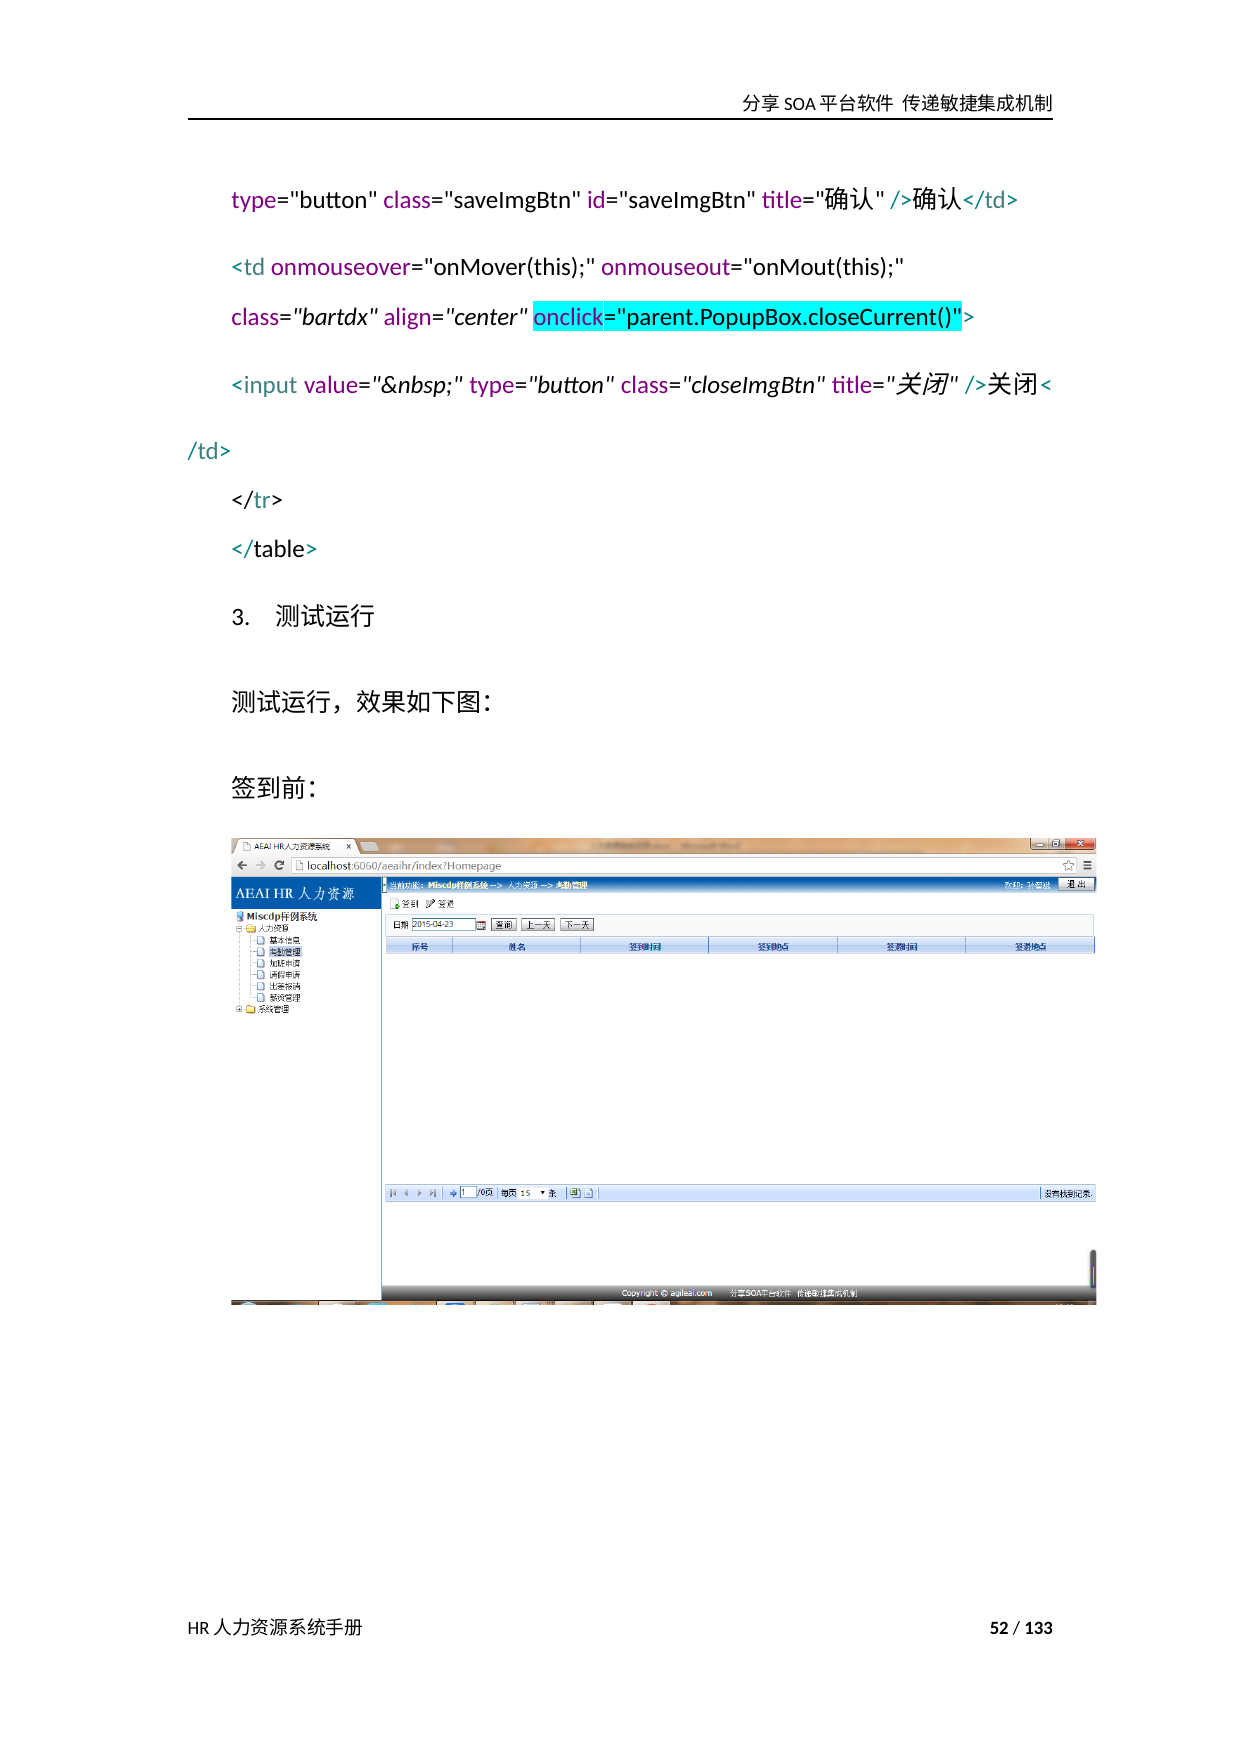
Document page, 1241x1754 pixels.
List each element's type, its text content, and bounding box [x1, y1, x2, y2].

list 测试运行 [231, 581, 1053, 648]
text type="button" class="saveImgBtn" id="saveImgBtn" title="确认" />确认</td> [187, 164, 1053, 232]
text 签到前： [187, 753, 1053, 821]
text class="bartdx" align="center" onclick="parent.PopupBox.closeCurrent()"> [187, 299, 1053, 333]
text </tr> [187, 482, 1053, 516]
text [187, 250, 1053, 284]
text <input value="&nbsp;" type="button" class="closeImgBtn" title="关闭" />关闭</td> [187, 348, 1053, 467]
picture [231, 838, 1097, 1305]
text 测试运行，效果如下图： [187, 667, 1053, 734]
text </table> [187, 531, 1053, 565]
